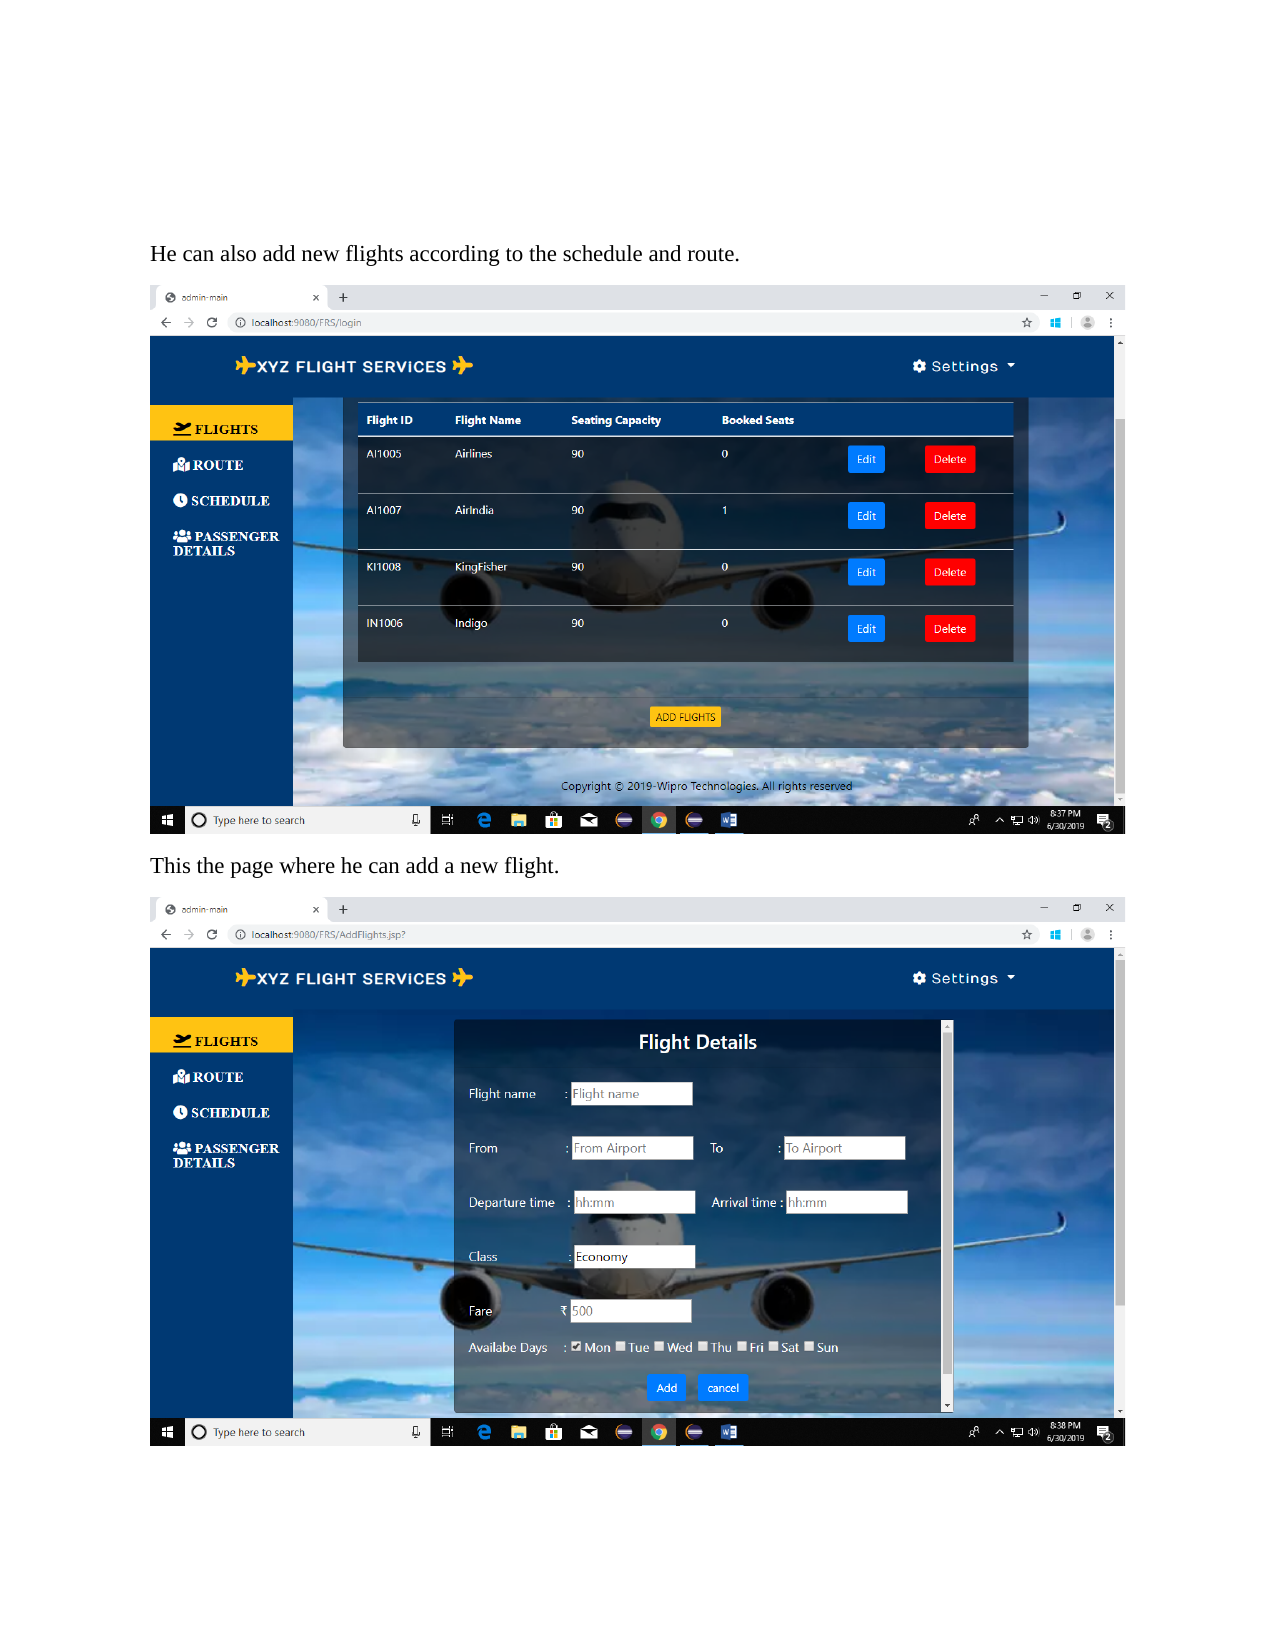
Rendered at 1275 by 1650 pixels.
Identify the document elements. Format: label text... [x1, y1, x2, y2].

picture [150, 285, 1125, 834]
picture [150, 897, 1125, 1446]
text This the page where he can add a new flight. [150, 852, 1125, 879]
text He can also add new flights according to the schedule and route. [150, 240, 1125, 267]
